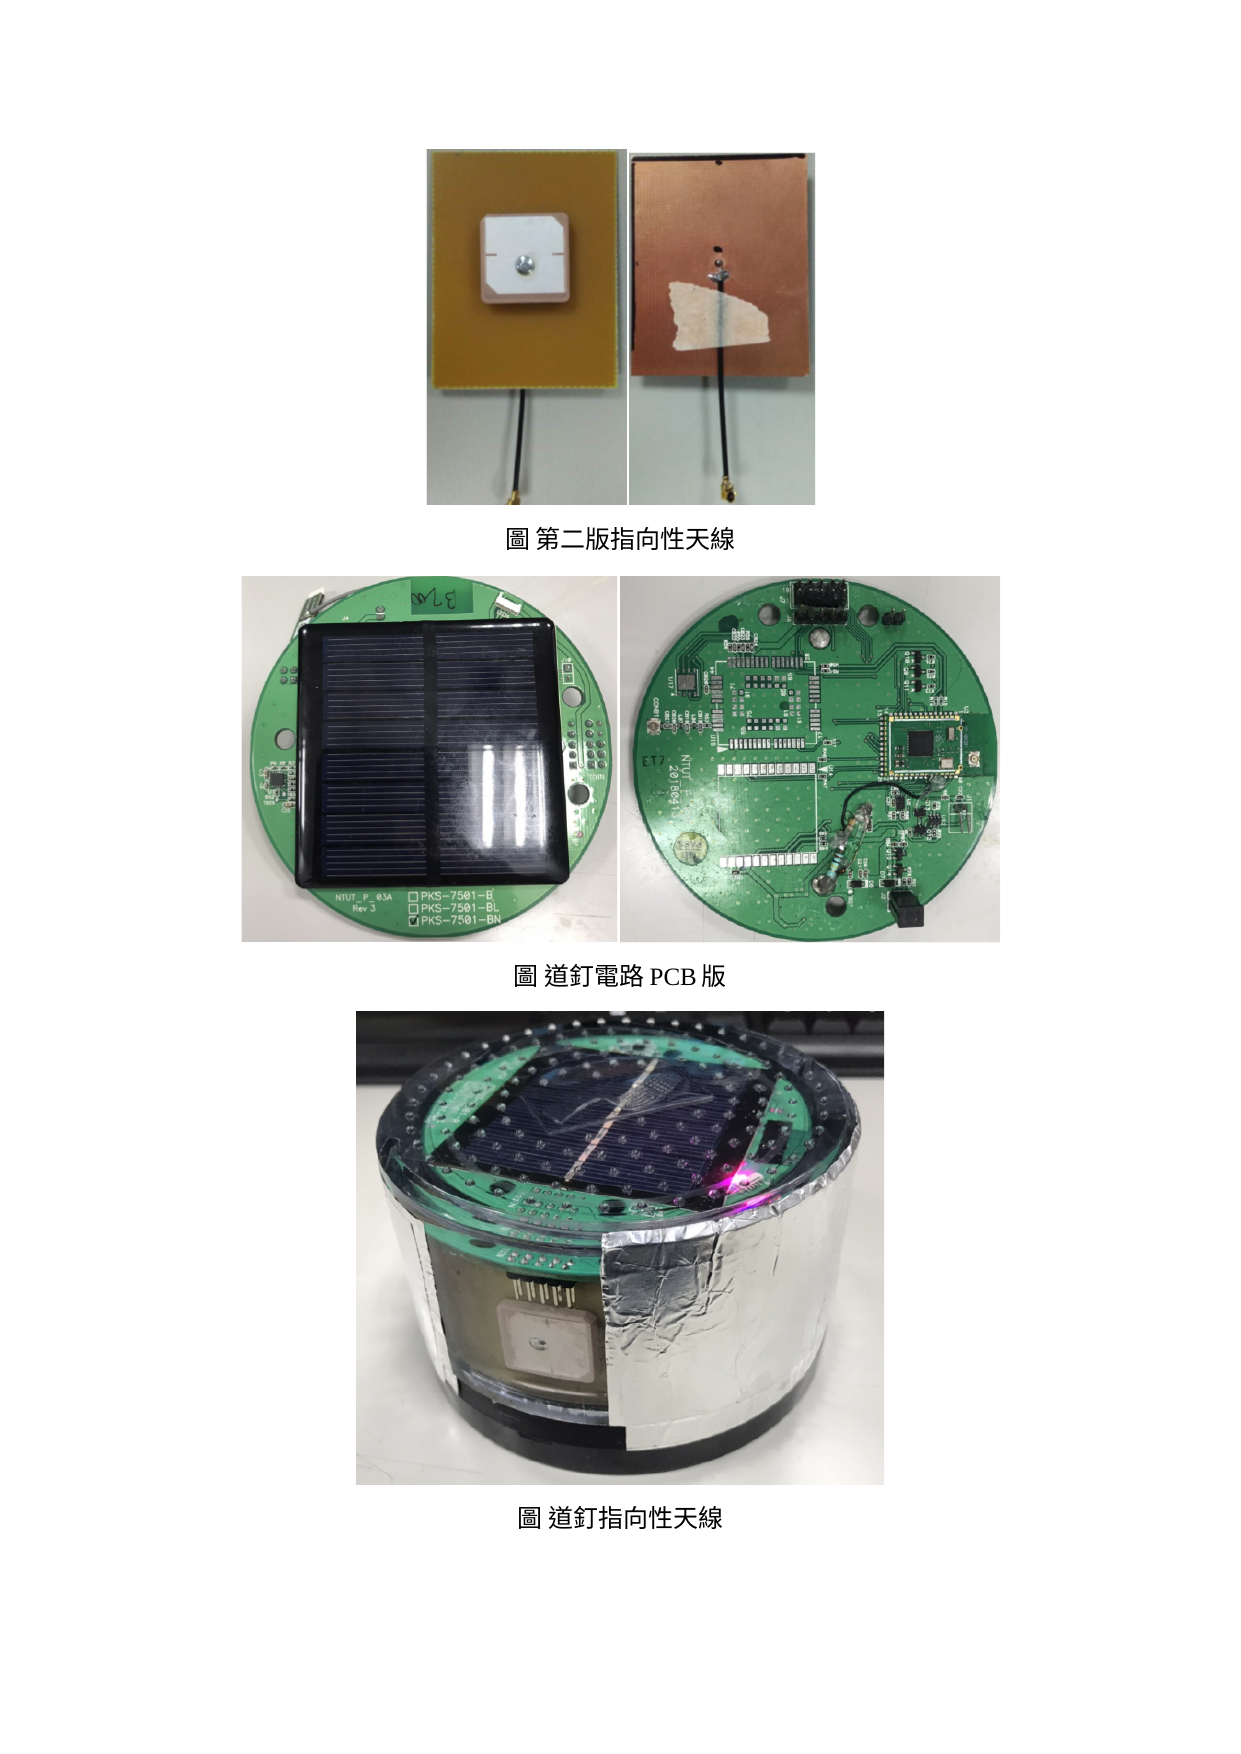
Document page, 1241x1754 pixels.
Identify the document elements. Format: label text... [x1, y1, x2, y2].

text 圖 第二版指向性天線 [148, 520, 1092, 556]
picture [356, 1011, 885, 1485]
text 圖 道釘指向性天線 [148, 1499, 1092, 1535]
text 圖 道釘電路PCB版 [148, 957, 1092, 993]
